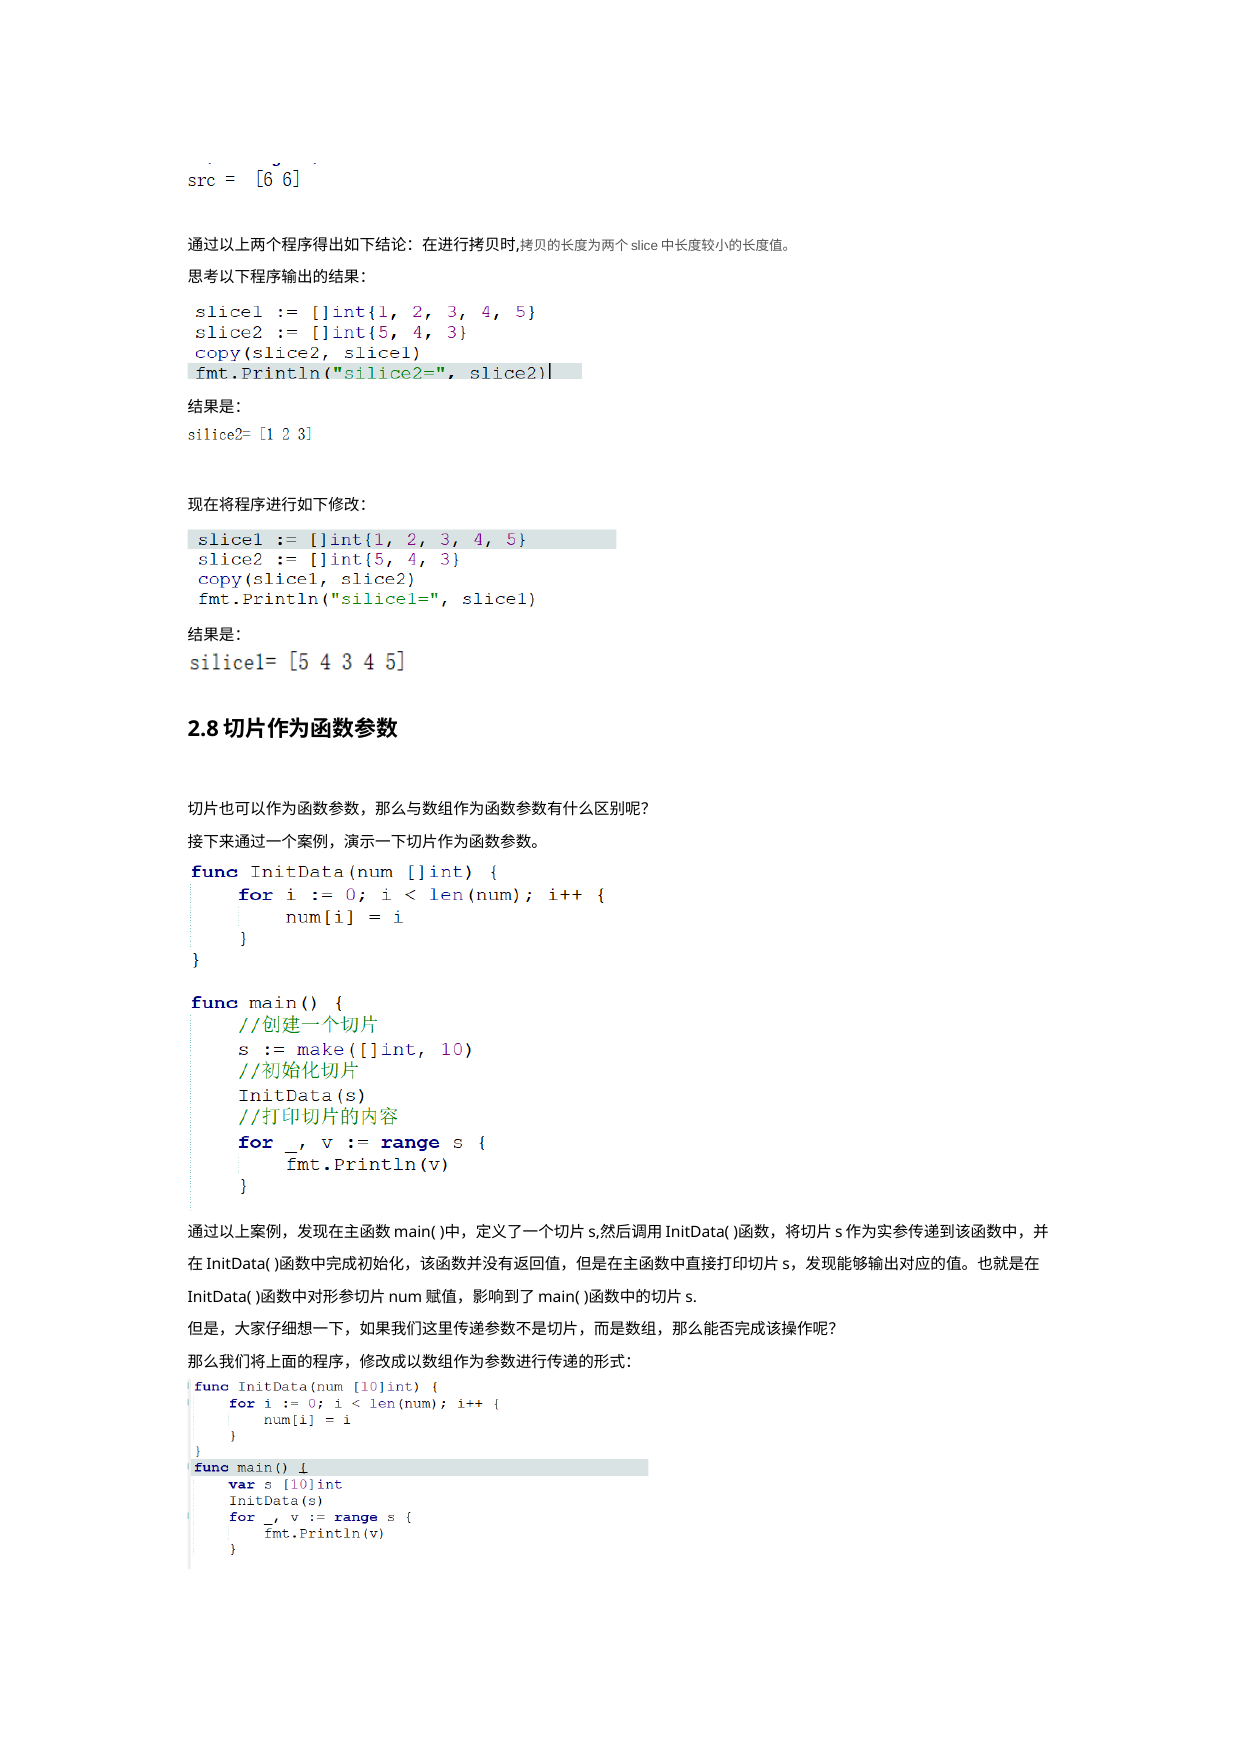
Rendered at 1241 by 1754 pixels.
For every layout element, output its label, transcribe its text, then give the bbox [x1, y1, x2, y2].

picture [187, 423, 336, 444]
text 切片也可以作为函数参数，那么与数组作为函数参数有什么区别呢？ [187, 792, 1053, 824]
subtitle 2.8切片作为函数参数 [187, 711, 1053, 744]
text 但是，大家仔细想一下，如果我们这里传递参数不是切片，而是数组，那么能否完成该操作呢？ [187, 1312, 1053, 1344]
text 思考以下程序输出的结果： [187, 259, 1053, 292]
text 现在将程序进行如下修改： [187, 487, 1053, 519]
text 结果是： [187, 389, 1053, 422]
picture [187, 302, 582, 379]
text 那么我们将上面的程序，修改成以数组作为参数进行传递的形式： [187, 1344, 1053, 1377]
picture [187, 860, 683, 1211]
text 通过以上案例，发现在主函数main( )中，定义了一个切片s,然后调用InitData( )函数，将切片s作为实参传递到该函数中，并在InitData( )函数中完成初始化，该函数并没有返回值，但是在主函数中直接打印切片s，发现能够输出对应的值。也就是在InitData( )函数中对形参切片num赋值，影响到了main( )函数中的切片s. [187, 1214, 1053, 1312]
picture [187, 1379, 649, 1569]
picture [187, 526, 617, 610]
picture [187, 650, 431, 674]
text 通过以上两个程序得出如下结论：在进行拷贝时,拷贝的长度为两个slice中长度较小的长度值。 [187, 227, 1053, 259]
text 结果是： [187, 617, 1053, 649]
picture [187, 163, 322, 190]
text 接下来通过一个案例，演示一下切片作为函数参数。 [187, 824, 1053, 857]
